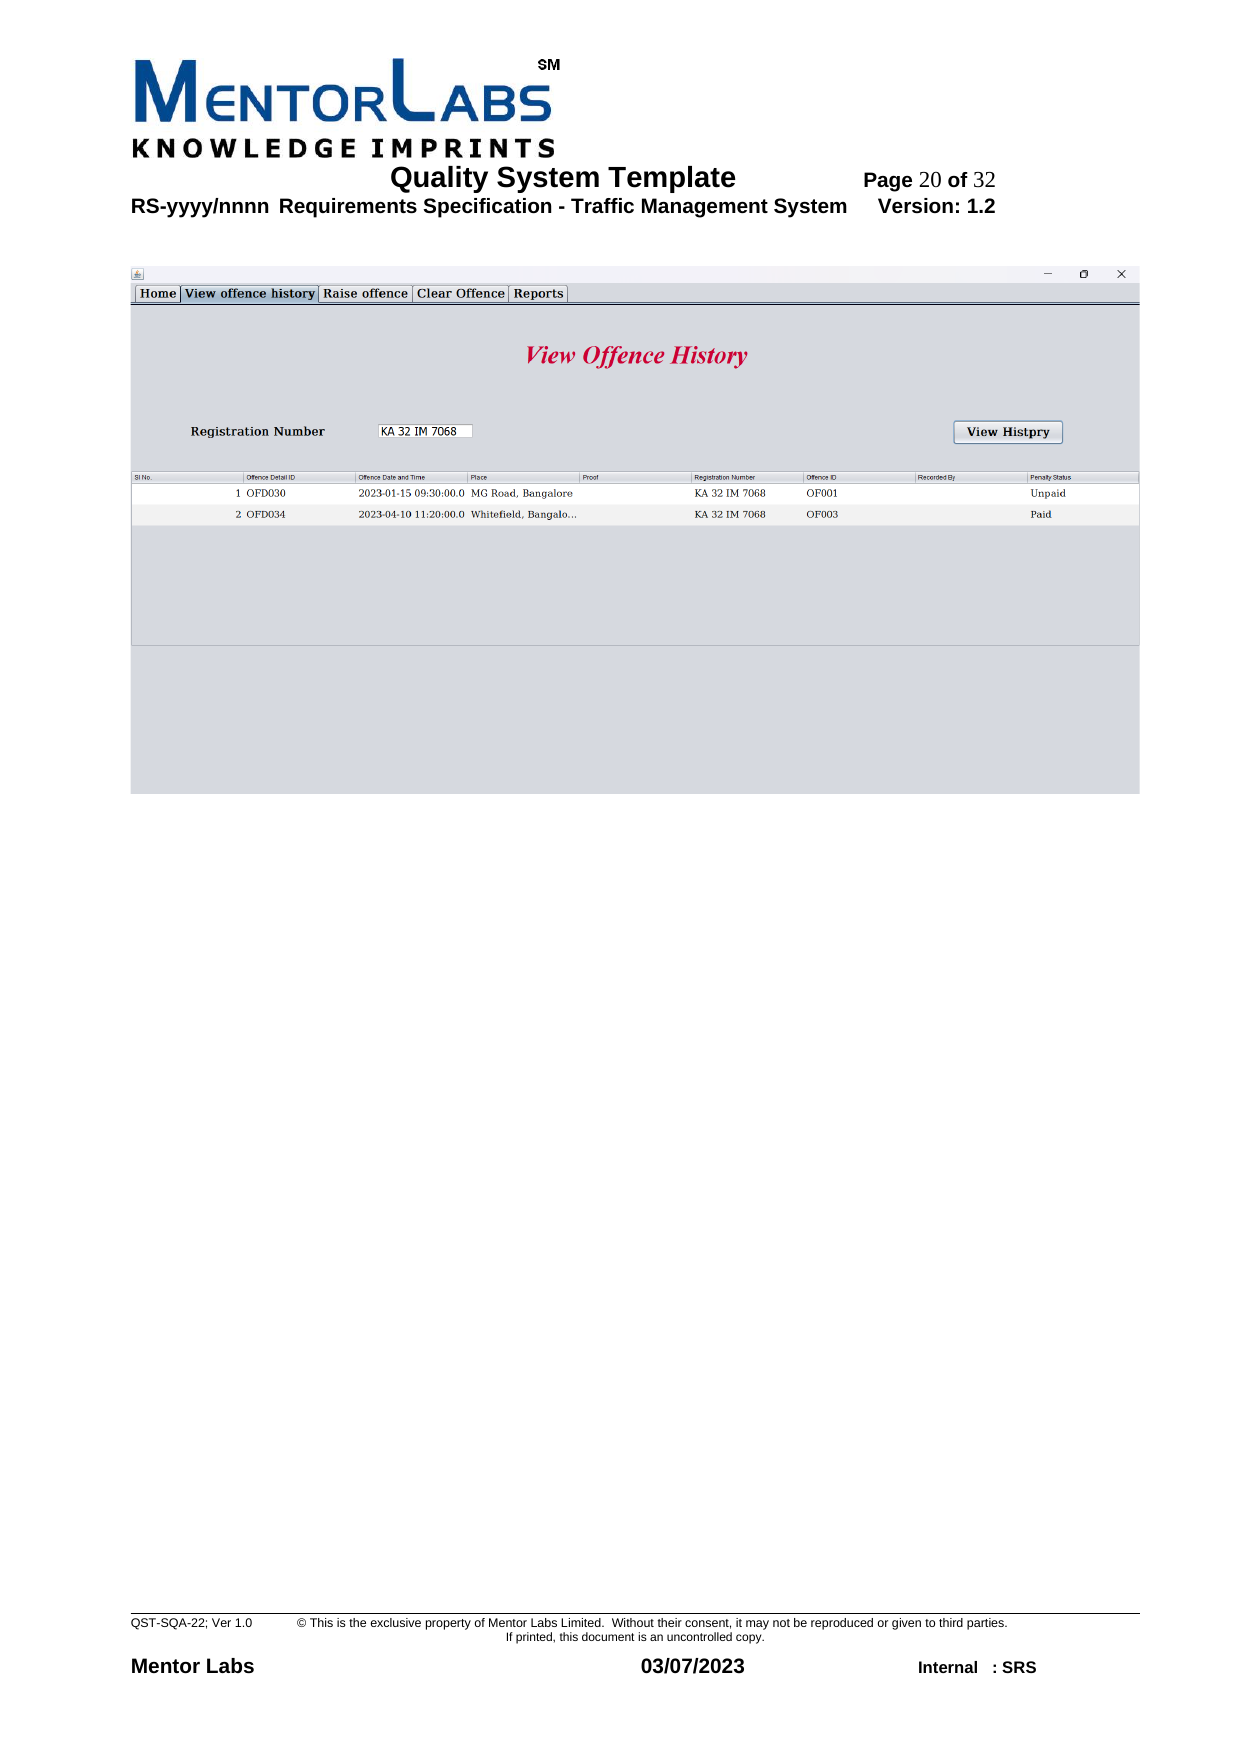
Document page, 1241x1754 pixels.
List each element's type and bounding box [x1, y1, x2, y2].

picture [130, 58, 563, 161]
picture [130, 266, 1140, 794]
